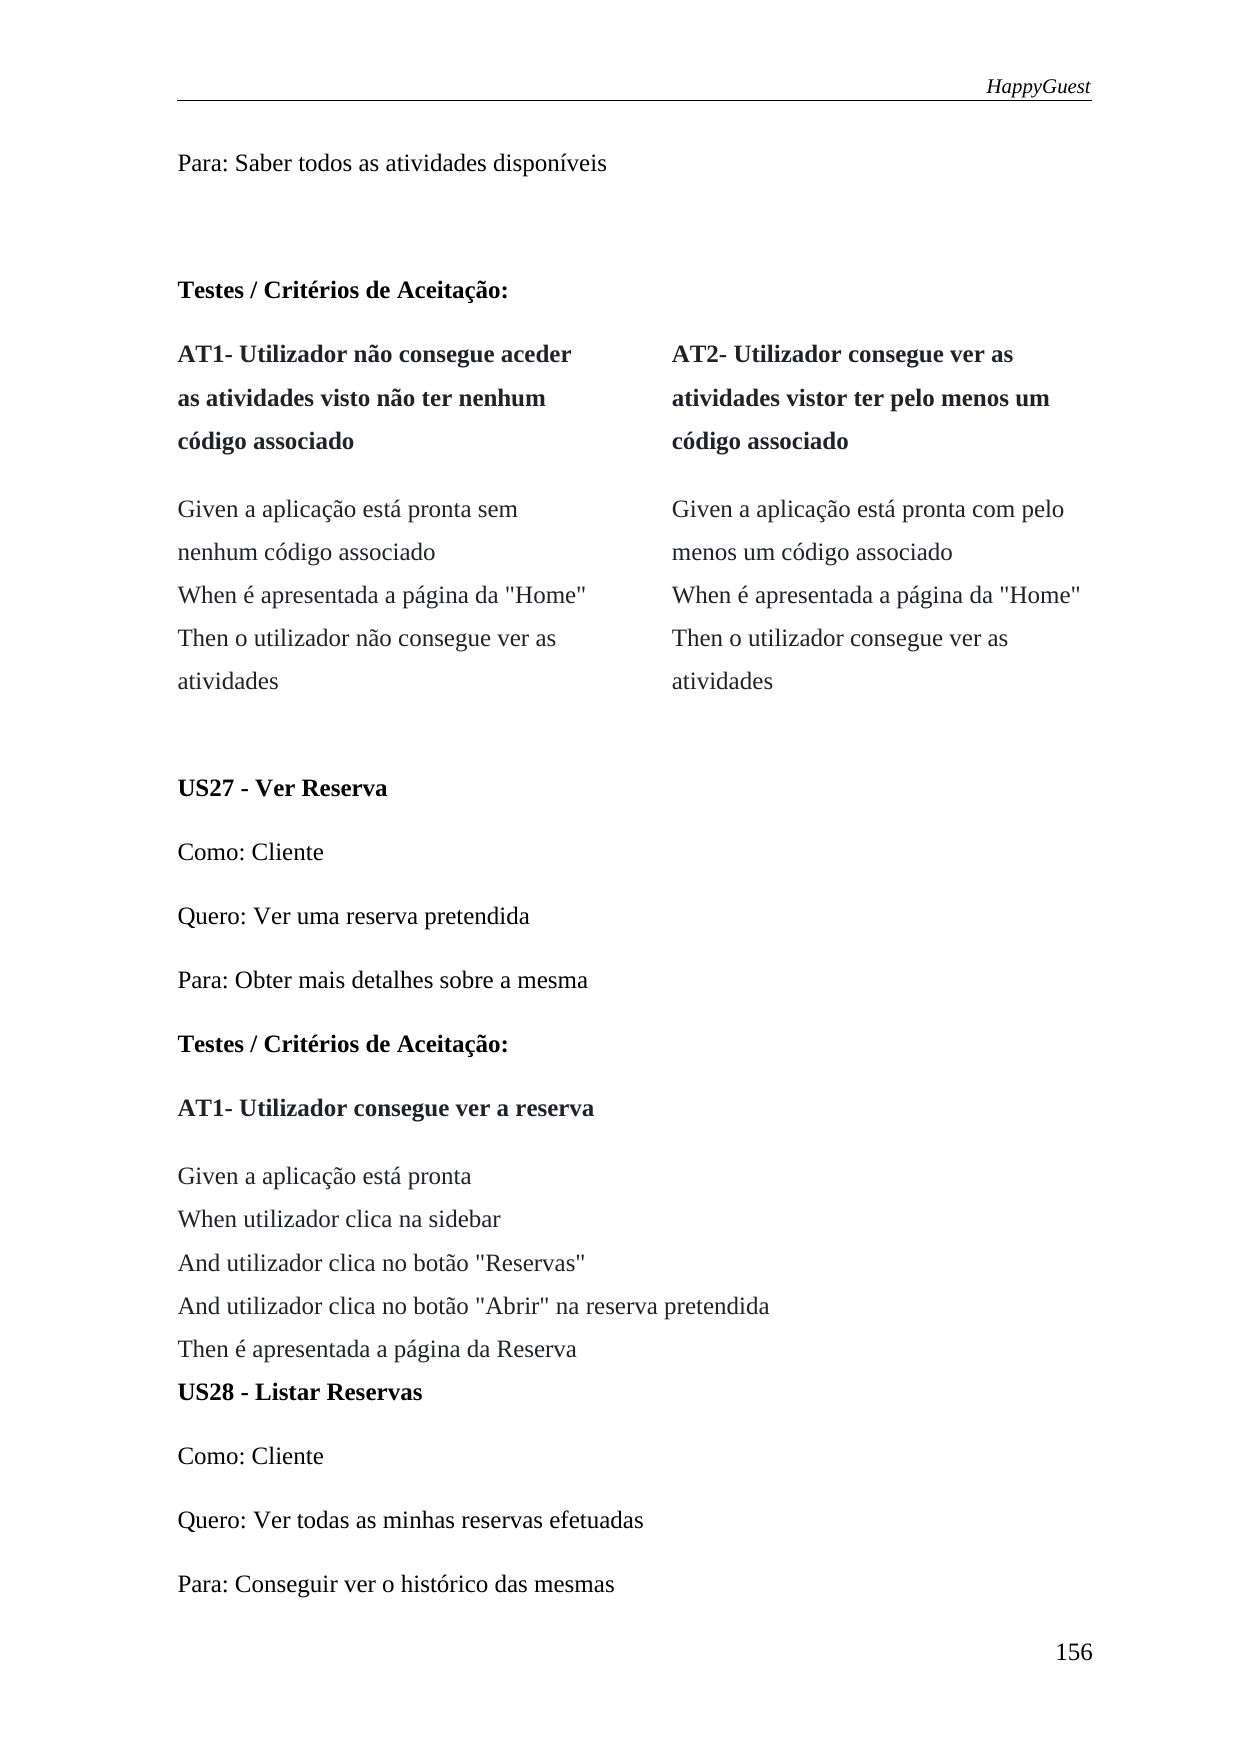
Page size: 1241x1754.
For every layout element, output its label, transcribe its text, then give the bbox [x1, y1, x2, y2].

text AT1- Utilizador não consegue aceder as atividades visto não ter nenhum código associado [177, 339, 598, 454]
text Quero: Ver todas as minhas reservas efetuadas [177, 1505, 1092, 1534]
text Testes / Critérios de Aceitação: [177, 276, 1092, 304]
text Given a aplicação está pronta com pelo menos um código associado When é apresentada a página da "Home" Then o utilizador consegue ver as atividades [672, 494, 1092, 695]
text AT2- Utilizador consegue ver as atividades vistor ter pelo menos um código associado [672, 339, 1092, 454]
text Given a aplicação está pronta When utilizador clica na sidebar And utilizador clica no botão "Reservas" And utilizador clica no botão "Abrir" na reserva pretendida Then é apresentada a página da Reserva [177, 1161, 1092, 1363]
text Quero: Ver uma reserva pretendida [177, 901, 1092, 930]
text Como: Cliente [177, 1441, 1092, 1470]
text Para: Conseguir ver o histórico das mesmas [177, 1569, 1092, 1598]
text Para: Saber todos as atividades disponíveis [177, 148, 1092, 176]
text Para: Obter mais detalhes sobre a mesma [177, 965, 1092, 994]
text Given a aplicação está pronta sem nenhum código associado When é apresentada a página da "Home" Then o utilizador não consegue ver as atividades [177, 494, 598, 695]
text US27 - Ver Reserva [177, 773, 1092, 802]
text US28 - Listar Reservas [177, 1377, 1092, 1406]
text Como: Cliente [177, 837, 1092, 866]
text Testes / Critérios de Aceitação: [177, 1029, 1092, 1058]
text AT1- Utilizador consegue ver a reserva [177, 1093, 1092, 1122]
